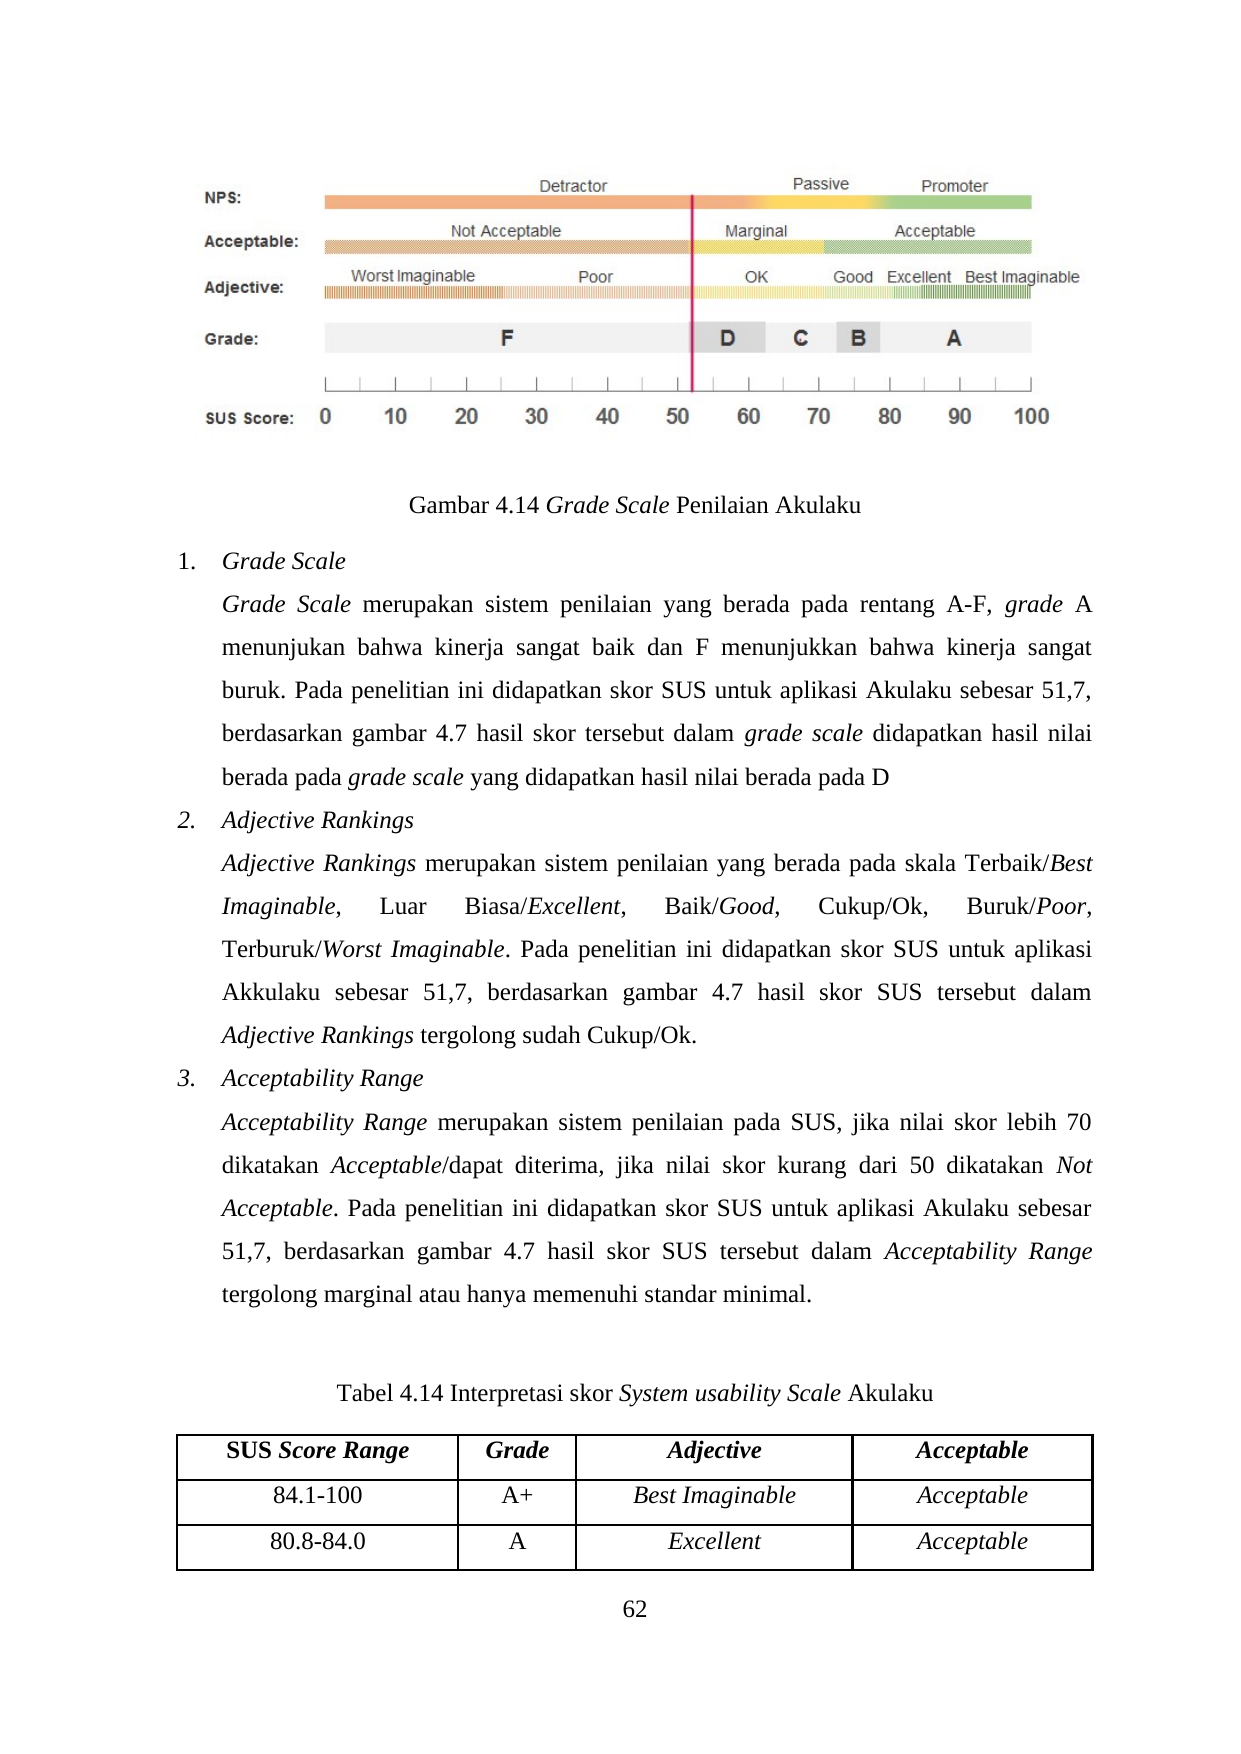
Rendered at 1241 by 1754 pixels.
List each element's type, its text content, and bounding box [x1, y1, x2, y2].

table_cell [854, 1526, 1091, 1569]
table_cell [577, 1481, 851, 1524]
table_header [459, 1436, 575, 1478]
list Grade Scale merupakan sistem penilaian yang berada pada rentang A-F, grade A menunjukan bahwa kinerja sangat baik dan F menunjukkan bahwa kinerja sangat buruk. Pada penelitian ini didapatkan skor SUS untuk aplikasi Akulaku sebesar 51,7, berdasarkan gambar 4.7 hasil skor tersebut dalam grade scale didapatkan hasil nilai berada pada grade scale yang didapatkan hasil nilai berada pada D [222, 589, 1092, 790]
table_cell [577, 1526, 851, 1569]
picture [177, 147, 1112, 462]
text Acceptability Range merupakan sistem penilaian pada SUS, jika nilai skor lebih 70 dikatakan Acceptable/dapat diterima, jika nilai skor kurang dari 50 dikatakan Not Acceptable. Pada penelitian ini didapatkan skor SUS untuk aplikasi Akulaku sebesar 51,7, berdasarkan gambar 4.7 hasil skor SUS tersebut dalam Acceptability Range tergolong marginal atau hanya memenuhi standar minimal. [222, 1107, 1092, 1308]
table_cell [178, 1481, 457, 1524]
list Grade Scale [177, 546, 1092, 575]
text Adjective Rankings merupakan sistem penilaian yang berada pada skala Terbaik/Best Imaginable, Luar Biasa/Excellent, Baik/Good, Cukup/Ok, Buruk/Poor, Terburuk/Worst Imaginable. Pada penelitian ini didapatkan skor SUS untuk aplikasi Akkulaku sebesar 51,7, berdasarkan gambar 4.7 hasil skor SUS tersebut dalam Adjective Rankings tergolong sudah Cukup/Ok. [222, 848, 1092, 1049]
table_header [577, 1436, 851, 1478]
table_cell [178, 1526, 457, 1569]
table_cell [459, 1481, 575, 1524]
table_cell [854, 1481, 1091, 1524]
list Acceptability Range [177, 1063, 1092, 1092]
list Adjective Rankings [177, 805, 1092, 833]
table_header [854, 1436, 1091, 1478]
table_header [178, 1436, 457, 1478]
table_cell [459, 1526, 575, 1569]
